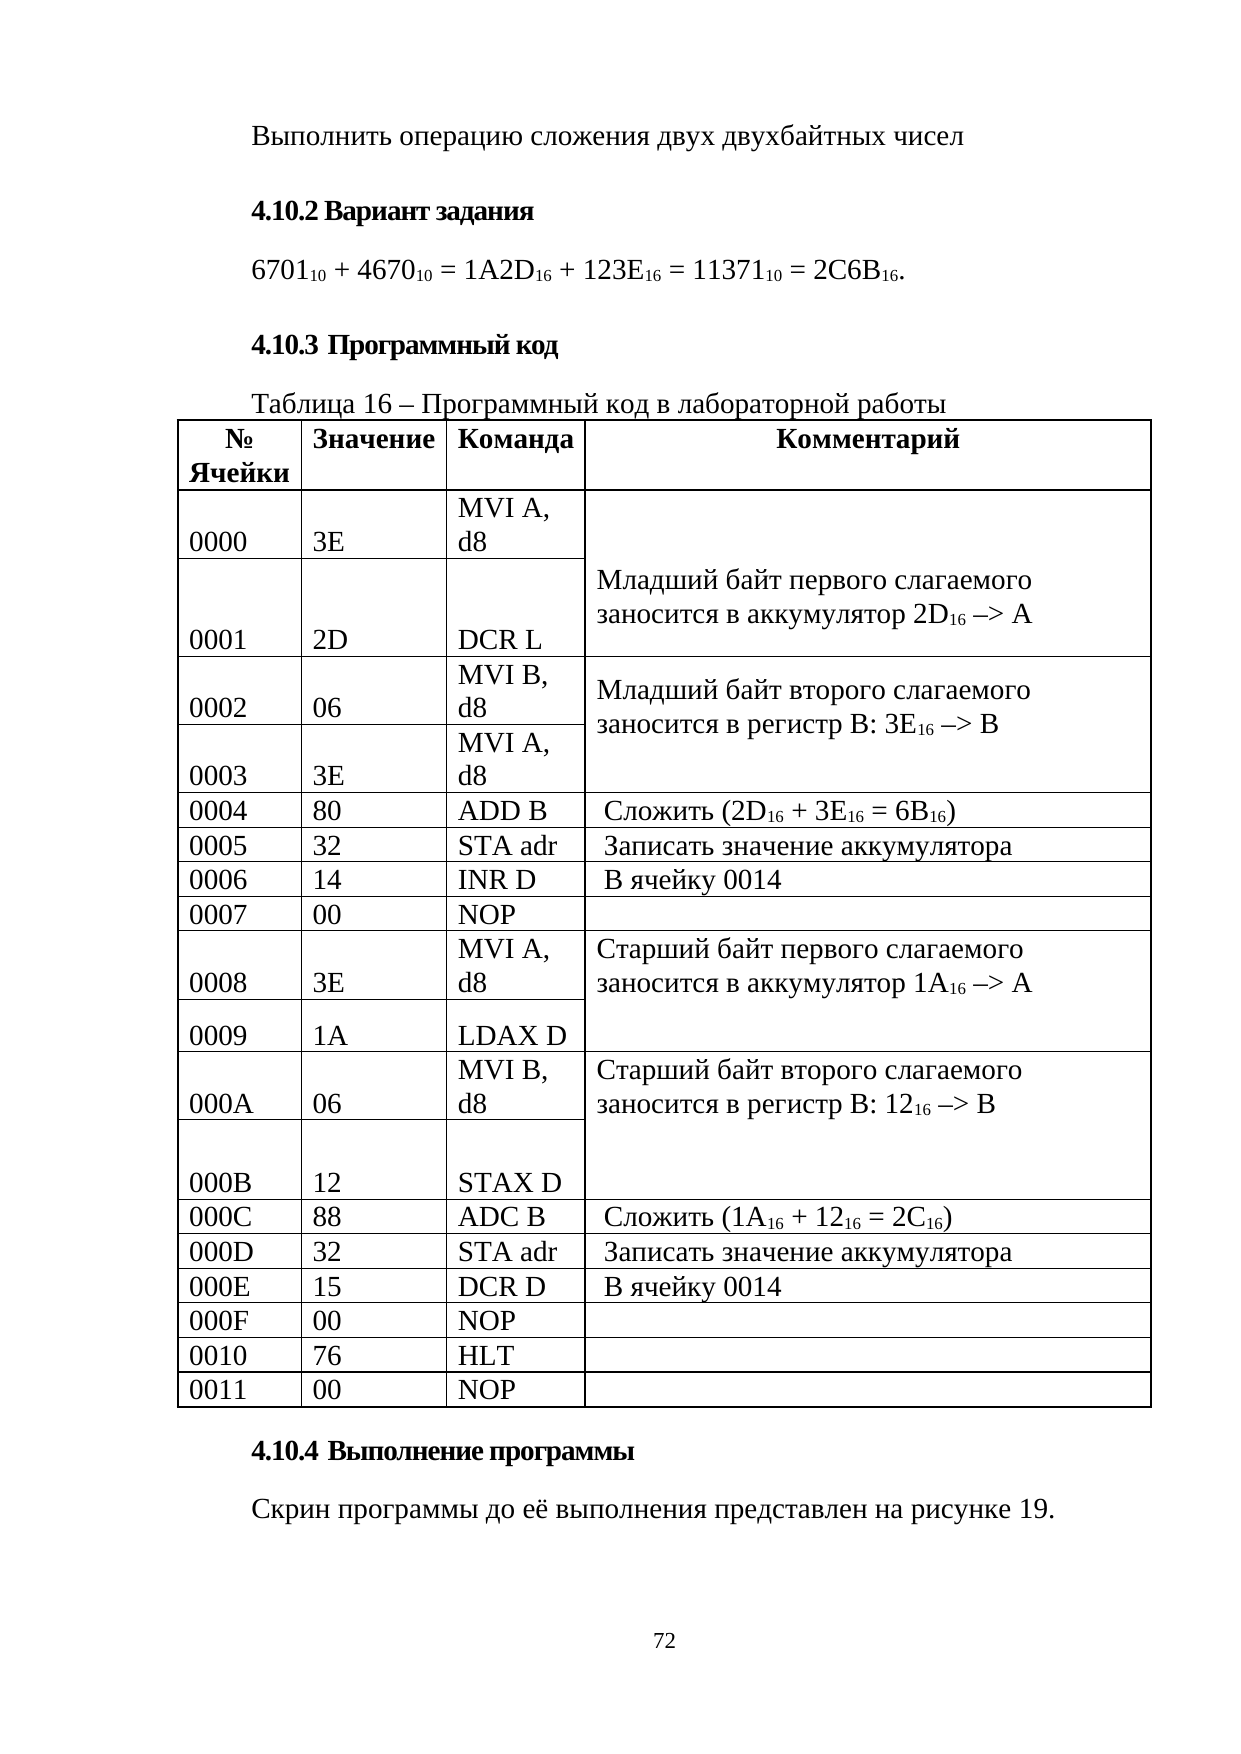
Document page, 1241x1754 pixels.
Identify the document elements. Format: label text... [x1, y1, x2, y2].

text Скрин программы до её выполнения представлен на рисунке 19. [177, 1492, 1152, 1525]
table_cell INR D [447, 862, 584, 896]
table_cell 000F [179, 1303, 301, 1337]
table_cell [586, 1303, 1150, 1337]
table_cell 000E [179, 1269, 301, 1302]
title 4.10.4 Выполнение программы [177, 1433, 1152, 1467]
table_cell STA adr [447, 1234, 584, 1268]
table_cell 00 [302, 897, 446, 930]
table_cell 12 [302, 1120, 446, 1198]
table_cell 80 [302, 793, 446, 827]
table_cell 0004 [179, 793, 301, 827]
table_cell 3E [302, 725, 446, 792]
table_cell DCR L [447, 559, 584, 656]
title 4.10.2 Вариант задания [177, 193, 1152, 227]
table_cell 06 [302, 657, 446, 724]
table_cell NOP [447, 1373, 584, 1406]
table_cell 0008 [179, 931, 301, 998]
table_cell 3E [302, 931, 446, 998]
text Выполнить операцию сложения двух двухбайтных чисел [177, 118, 1152, 152]
table_cell Сложить (2D16 + 3E16 = 6B16) [586, 793, 1150, 827]
table_cell 000C [179, 1200, 301, 1233]
table_cell 000A [179, 1052, 301, 1119]
table_cell [586, 1338, 1150, 1371]
table_cell 00 [302, 1373, 446, 1406]
table_cell Младший байт первого слагаемого заносится в аккумулятор 2D16 –> A [586, 491, 1150, 656]
table_cell 0007 [179, 897, 301, 930]
table_cell 14 [302, 862, 446, 896]
table_header Комментарий [586, 421, 1150, 488]
table_cell Младший байт второго слагаемого заносится в регистр B: 3E16 –> B [586, 657, 1150, 792]
table_cell 0009 [179, 1000, 301, 1051]
table_cell 0003 [179, 725, 301, 792]
table_cell MVI B, d8 [447, 1052, 584, 1119]
table_cell 32 [302, 1234, 446, 1268]
table_cell MVI A, d8 [447, 931, 584, 998]
table_cell MVI A, d8 [447, 491, 584, 558]
table_cell STAX D [447, 1120, 584, 1198]
table_header Значение [302, 421, 446, 488]
table_cell 0010 [179, 1338, 301, 1371]
table_cell 76 [302, 1338, 446, 1371]
table_cell Сложить (1A16 + 1216 = 2C16) [586, 1200, 1150, 1233]
table_cell NOP [447, 1303, 584, 1337]
table_cell [586, 897, 1150, 930]
table_cell 000D [179, 1234, 301, 1268]
table_cell 0006 [179, 862, 301, 896]
table_cell 15 [302, 1269, 446, 1302]
table_cell 000B [179, 1120, 301, 1198]
table_cell HLT [447, 1338, 584, 1371]
text Таблица 16 – Программный код в лабораторной работы [177, 386, 1152, 419]
table_header № Ячейки [179, 421, 301, 488]
table_cell 2D [302, 559, 446, 656]
table_cell NOP [447, 897, 584, 930]
table_cell 00 [302, 1303, 446, 1337]
table_cell 0011 [179, 1373, 301, 1406]
table_cell 0002 [179, 657, 301, 724]
table_cell MVI A, d8 [447, 725, 584, 792]
table_cell 0001 [179, 559, 301, 656]
table_cell Записать значение аккумулятора [586, 828, 1150, 861]
table_cell Старший байт второго слагаемого заносится в регистр B: 1216 –> B [586, 1052, 1150, 1198]
table_cell [586, 1373, 1150, 1406]
table_cell В ячейку 0014 [586, 1269, 1150, 1302]
table_cell ADC B [447, 1200, 584, 1233]
table_cell 32 [302, 828, 446, 861]
text 670110 + 467010 = 1A2D16 + 123E16 = 1137110 = 2C6B16. [177, 252, 1152, 286]
table_cell LDAX D [447, 1000, 584, 1051]
table_cell 3E [302, 491, 446, 558]
table_cell 06 [302, 1052, 446, 1119]
table_cell 1A [302, 1000, 446, 1051]
table_cell В ячейку 0014 [586, 862, 1150, 896]
title 4.10.3 Программный код [177, 327, 1152, 361]
table_cell 0000 [179, 491, 301, 558]
table_cell ADD B [447, 793, 584, 827]
table_cell Записать значение аккумулятора [586, 1234, 1150, 1268]
table_header Команда [447, 421, 584, 488]
table_cell 0005 [179, 828, 301, 861]
table_cell MVI B, d8 [447, 657, 584, 724]
table_cell STA adr [447, 828, 584, 861]
table_cell 88 [302, 1200, 446, 1233]
table_cell DCR D [447, 1269, 584, 1302]
table_cell Старший байт первого слагаемого заносится в аккумулятор 1A16 –> A [586, 931, 1150, 1051]
